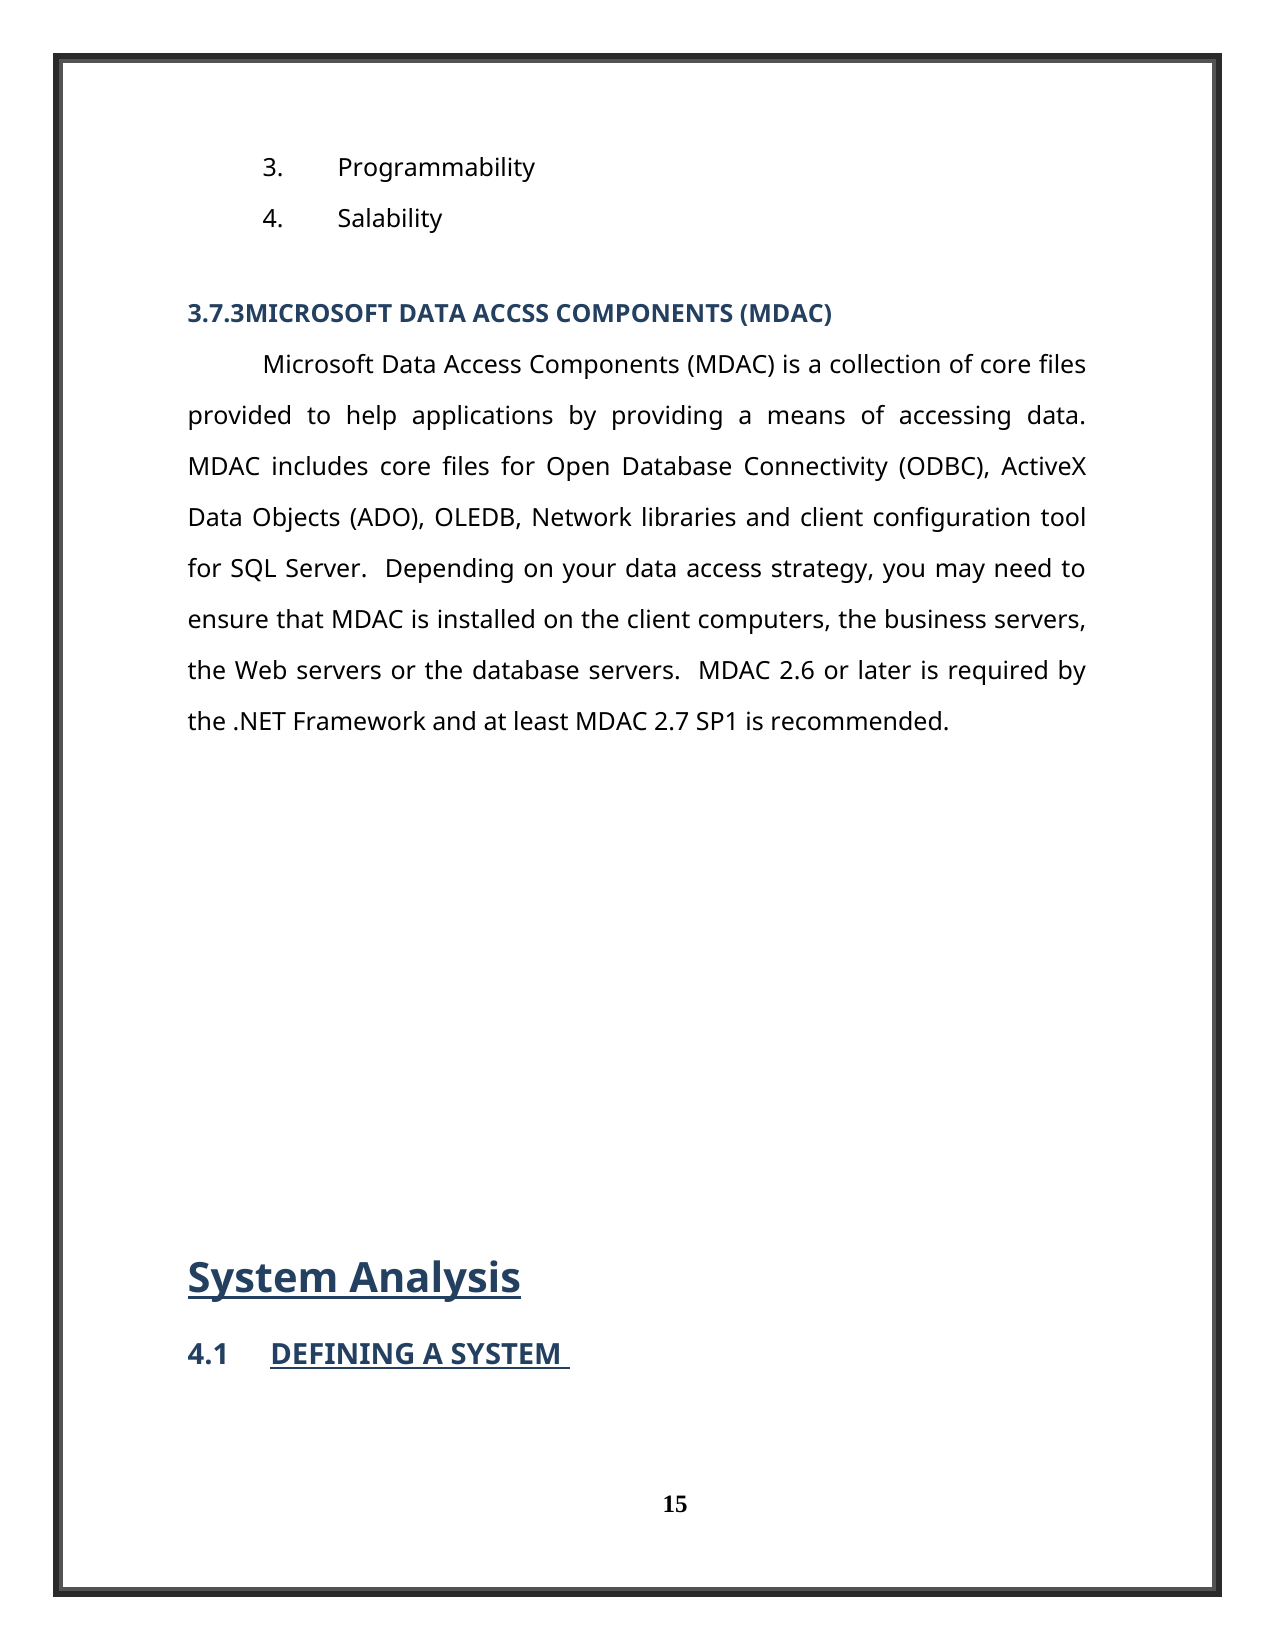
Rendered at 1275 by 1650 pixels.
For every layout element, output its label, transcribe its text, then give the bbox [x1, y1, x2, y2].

list Salability [262, 201, 1087, 235]
text Microsoft Data Access Components (MDAC) is a collection of core files provided to help applications by providing a means of accessing data. MDAC includes core files for Open Database Connectivity (ODBC), ActiveX Data Objects (ADO), OLEDB, Network libraries and client configuration tool for SQL Server. Depending on your data access strategy, you may need to ensure that MDAC is installed on the client computers, the business servers, the Web servers or the database servers. MDAC 2.6 or later is required by the .NET Framework and at least MDAC 2.7 SP1 is recommended. [187, 346, 1087, 738]
text System Analysis [187, 1248, 1087, 1305]
list Programmability [262, 150, 1087, 184]
text 3.7.3MICROSOFT DATA ACCSS COMPONENTS (MDAC) [187, 295, 1087, 329]
list DEFINING A SYSTEM [187, 1333, 1087, 1373]
